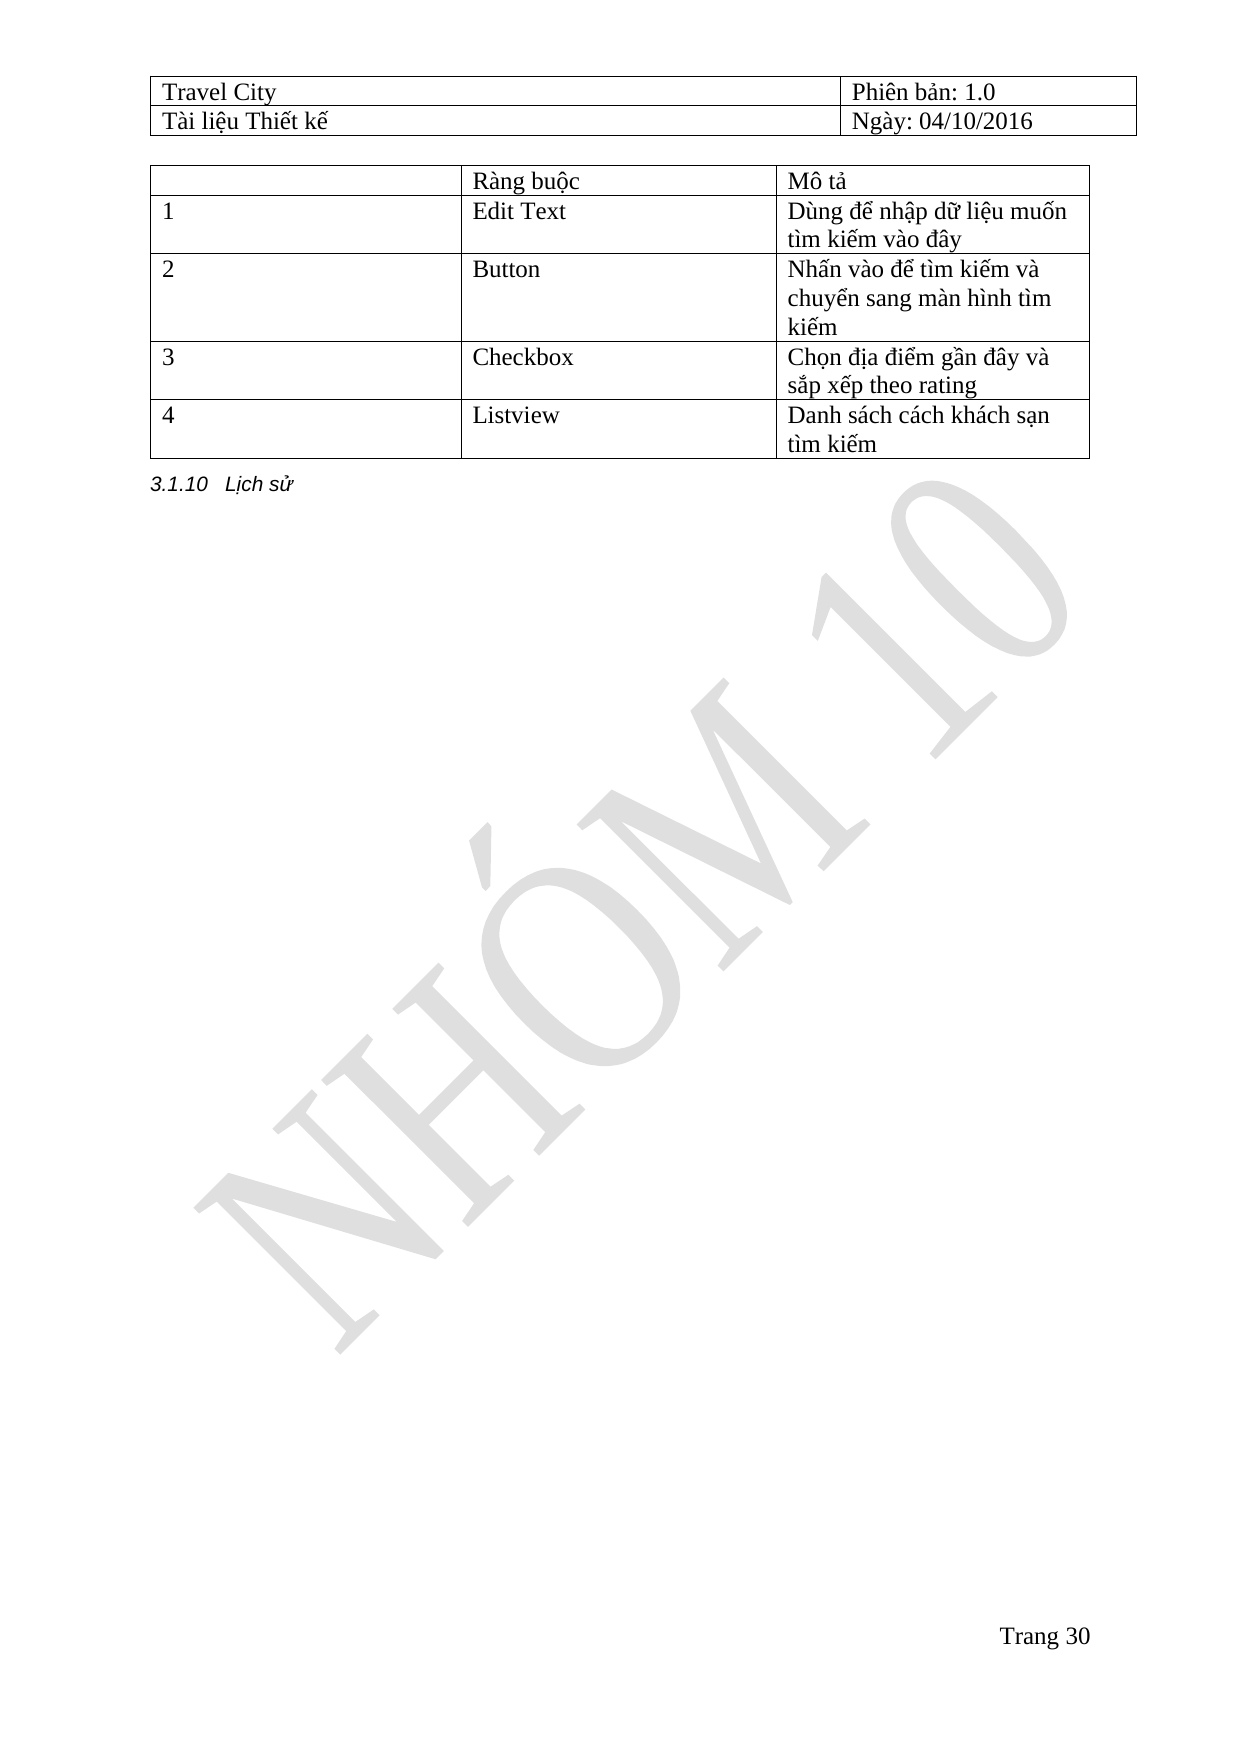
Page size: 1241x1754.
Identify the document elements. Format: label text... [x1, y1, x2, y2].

subtitle Lịch sử [150, 471, 1090, 496]
table_cell 1 [151, 196, 461, 253]
table_cell 4 [151, 400, 461, 458]
table_cell 2 [151, 254, 461, 341]
table_cell Chọn địa điểm gần đây và sắp xếp theo rating [777, 342, 1089, 399]
table_header Ràng buộc [462, 166, 776, 195]
table_header Mô tả [777, 166, 1089, 195]
table_cell Dùng để nhập dữ liệu muốn tìm kiếm vào đây [777, 196, 1089, 253]
table_cell 3 [151, 342, 461, 399]
table_cell Nhấn vào để tìm kiếm và chuyển sang màn hình tìm kiếm [777, 254, 1089, 341]
table_cell Danh sách cách khách sạn tìm kiếm [777, 400, 1089, 458]
table_header [151, 166, 461, 195]
table_cell Listview [462, 400, 776, 458]
table_cell Checkbox [462, 342, 776, 399]
table_cell Button [462, 254, 776, 341]
table_cell Edit Text [462, 196, 776, 253]
